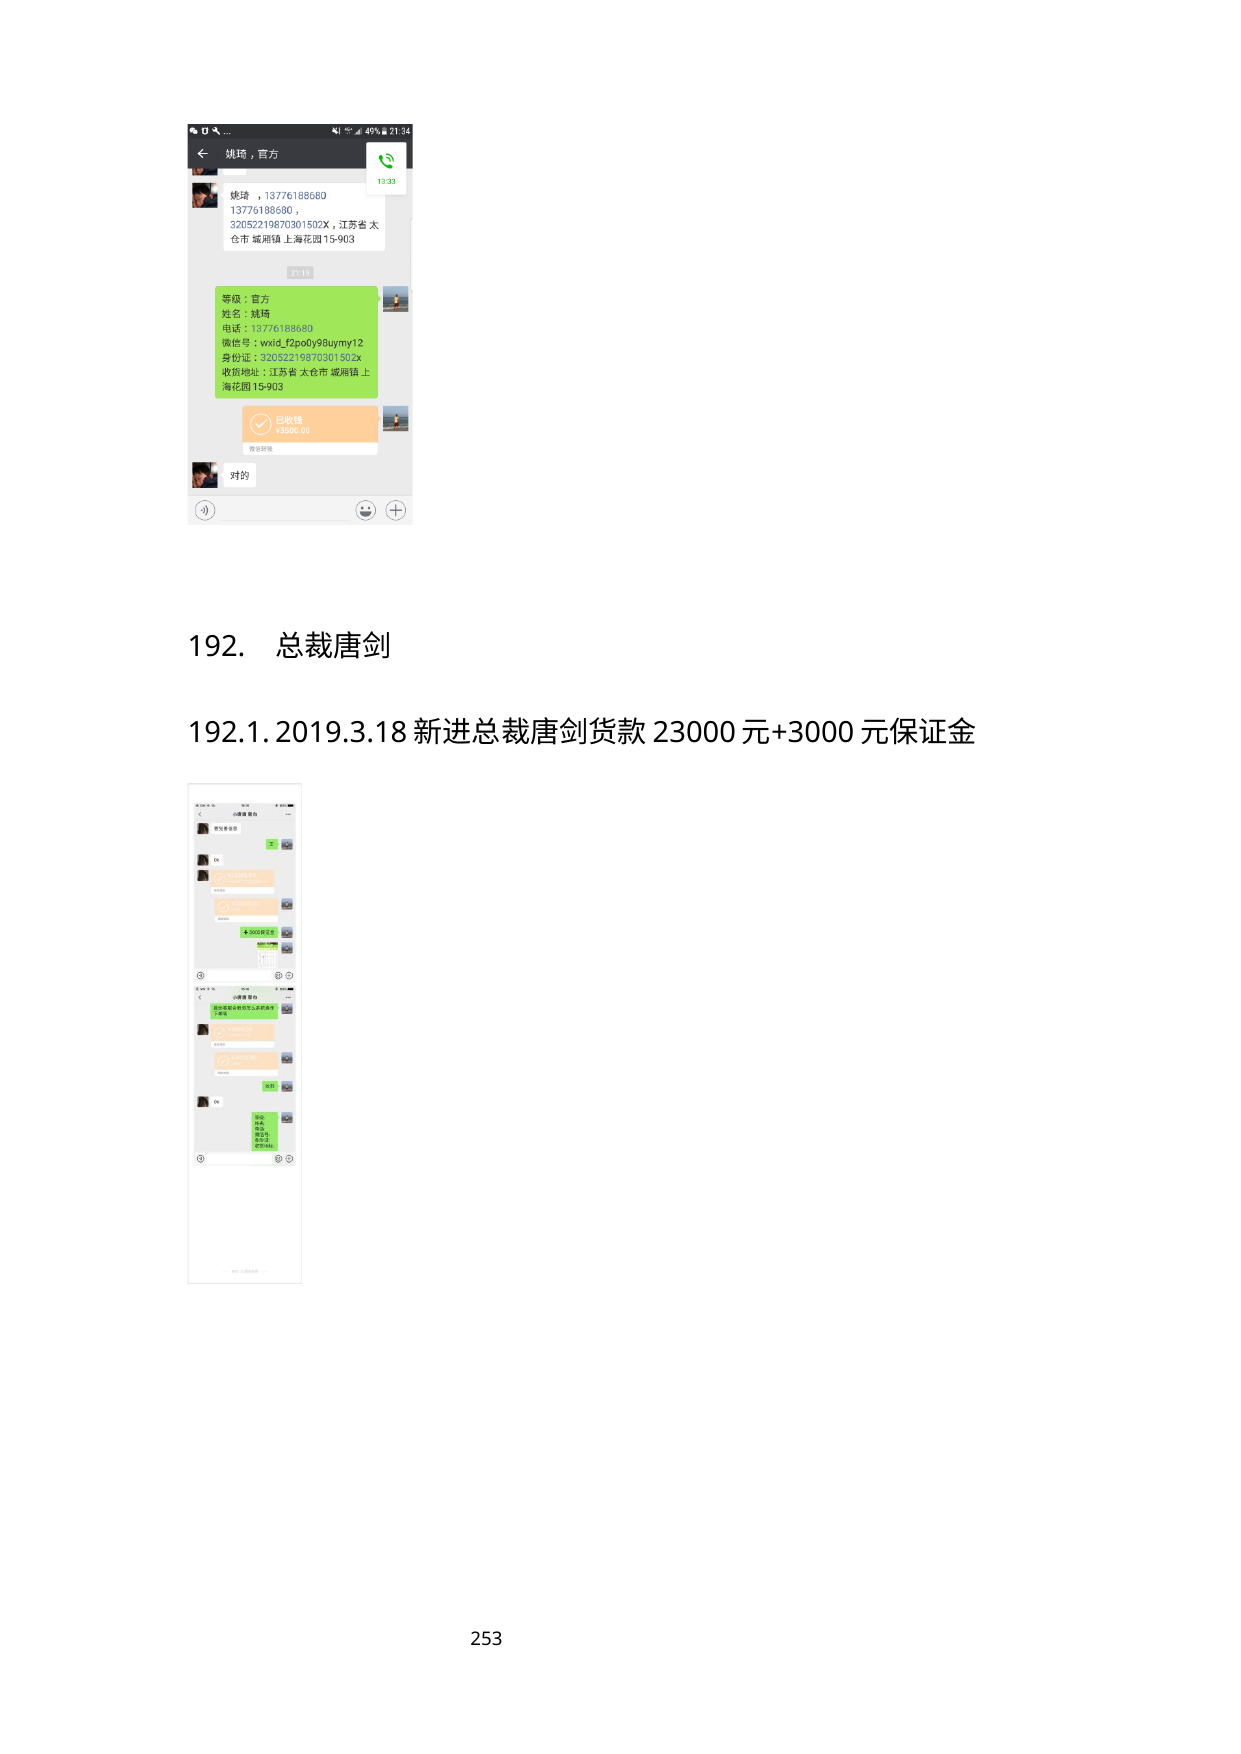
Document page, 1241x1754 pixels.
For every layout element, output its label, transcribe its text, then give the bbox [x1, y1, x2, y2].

picture [187, 783, 302, 1284]
picture [187, 124, 413, 525]
subtitle 2019.3.18新进总裁唐剑货款23000元+3000元保证金 [187, 698, 1053, 763]
subtitle 总裁唐剑 [187, 612, 1053, 677]
